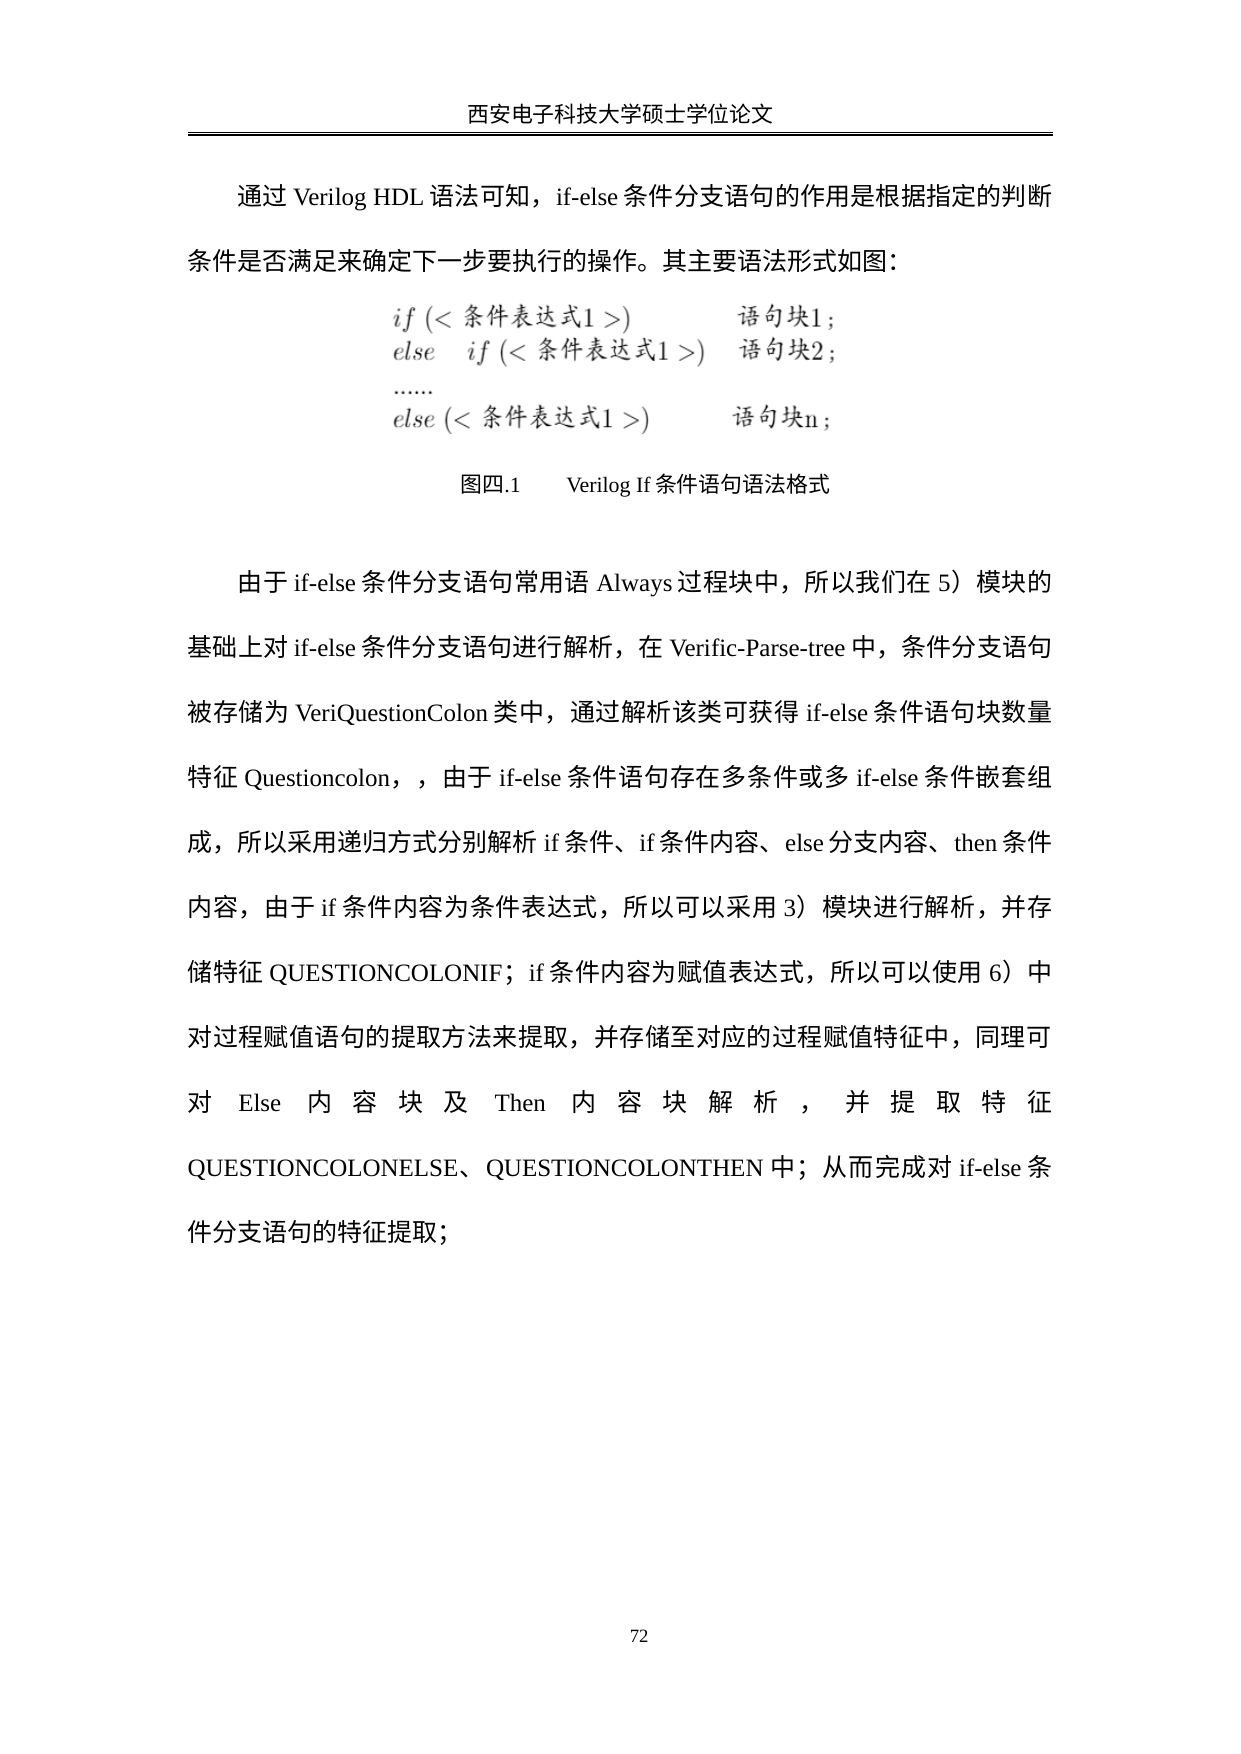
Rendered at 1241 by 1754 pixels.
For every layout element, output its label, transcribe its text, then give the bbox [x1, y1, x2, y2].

text Verilog If条件语句语法格式 [187, 467, 1053, 499]
picture [339, 292, 926, 451]
text 由于if-else条件分支语句常用语Always过程块中，所以我们在5）模块的基础上对if-else条件分支语句进行解析，在Verific-Parse-tree中，条件分支语句被存储为VeriQuestionColon类中，通过解析该类可获得if-else条件语句块数量特征Questioncolon，，由于if-else条件语句存在多条件或多if-else条件嵌套组成，所以采用递归方式分别解析if条件、if条件内容、else分支内容、then条件内容，由于if条件内容为条件表达式，所以可以采用3）模块进行解析，并存储特征QUESTIONCOLONIF；if条件内容为赋值表达式，所以可以使用6）中对过程赋值语句的提取方法来提取，并存储至对应的过程赋值特征中，同理可对Else内容块及Then内容块解析，并提取特征QUESTIONCOLONELSE、QUESTIONCOLONTHEN中；从而完成对if-else条件分支语句的特征提取； [187, 548, 1053, 1263]
text 通过Verilog HDL语法可知，if-else条件分支语句的作用是根据指定的判断条件是否满足来确定下一步要执行的操作。其主要语法形式如图： [187, 162, 1053, 292]
